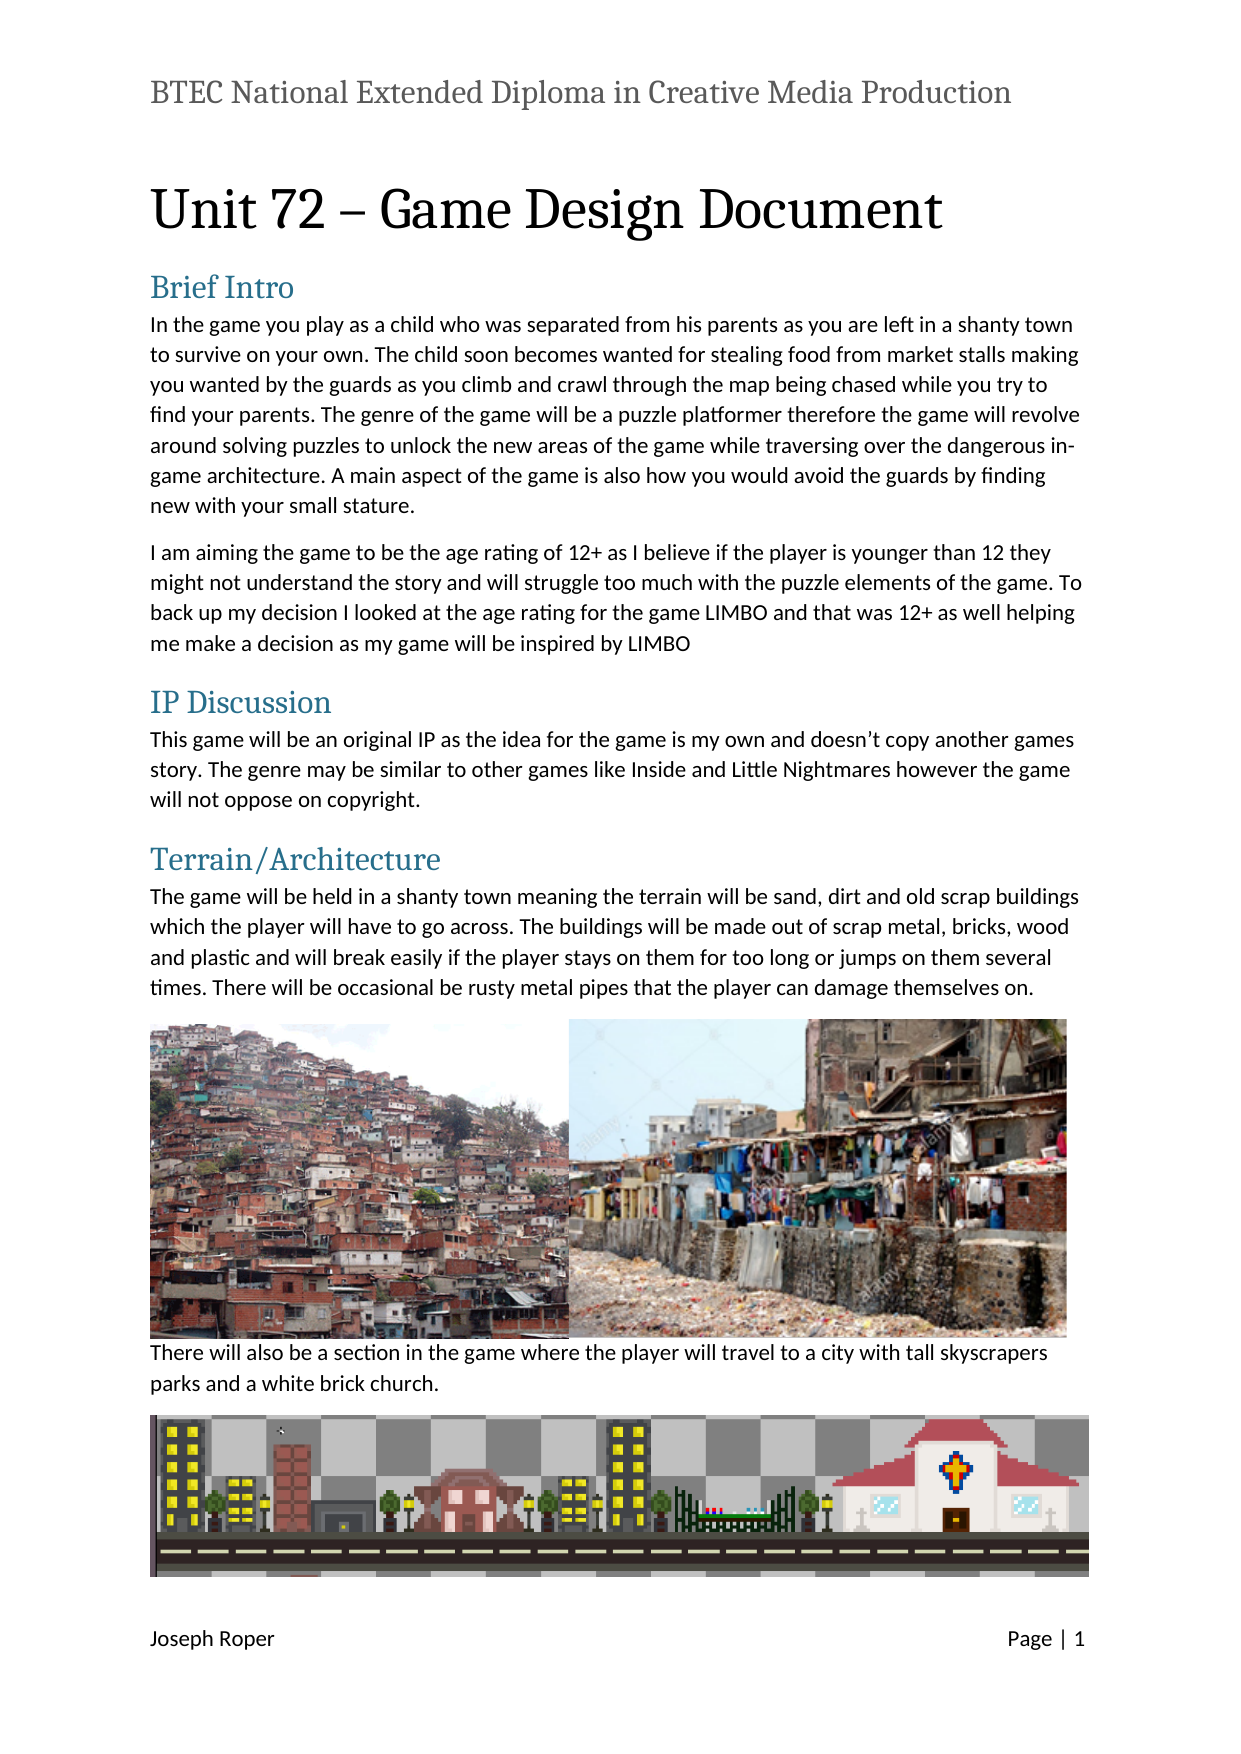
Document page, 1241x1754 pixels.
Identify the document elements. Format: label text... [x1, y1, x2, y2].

picture [150, 1019, 1067, 1339]
title Unit 72 – Game Design Document [150, 176, 1090, 243]
text The game will be held in a shanty town meaning the terrain will be sand, dirt and old scrap buildings which the player will have to go across. The buildings will be made out of scrap metal, bricks, wood and plastic and will break easily if the player stays on them for too long or jumps on them several times. There will be occasional be rusty metal pipes that the player can damage themselves on. [150, 882, 1090, 1001]
text There will also be a section in the game where the player will travel to a city with tall skyscrapers parks and a white brick church. [150, 1338, 1090, 1397]
subtitle Brief Intro [150, 268, 1090, 307]
text I am aiming the game to be the age rating of 12+ as I believe if the player is younger than 12 they might not understand the story and will struggle too much with the puzzle elements of the game. To back up my decision I looked at the age rating for the game LIMBO and that was 12+ as well helping me make a decision as my game will be inspired by LIMBO [150, 538, 1090, 657]
text This game will be an original IP as the idea for the game is my own and doesn’t copy another games story. The genre may be similar to other games like Inside and Little Nightmares however the game will not oppose on copyright. [150, 725, 1090, 814]
text In the game you play as a child who was separated from his parents as you are left in a shanty town to survive on your own. The child soon becomes wanted for stealing food from market stalls making you wanted by the guards as you climb and crawl through the map being chased while you try to find your parents. The genre of the game will be a puzzle platformer therefore the game will revolve around solving puzzles to unlock the new areas of the game while traversing over the dangerous in-game architecture. A main aspect of the game is also how you would avoid the guards by finding new with your small stature. [150, 310, 1090, 519]
subtitle IP Discussion [150, 684, 1090, 722]
subtitle Terrain/Architecture [150, 841, 1090, 879]
picture [150, 1415, 1089, 1577]
